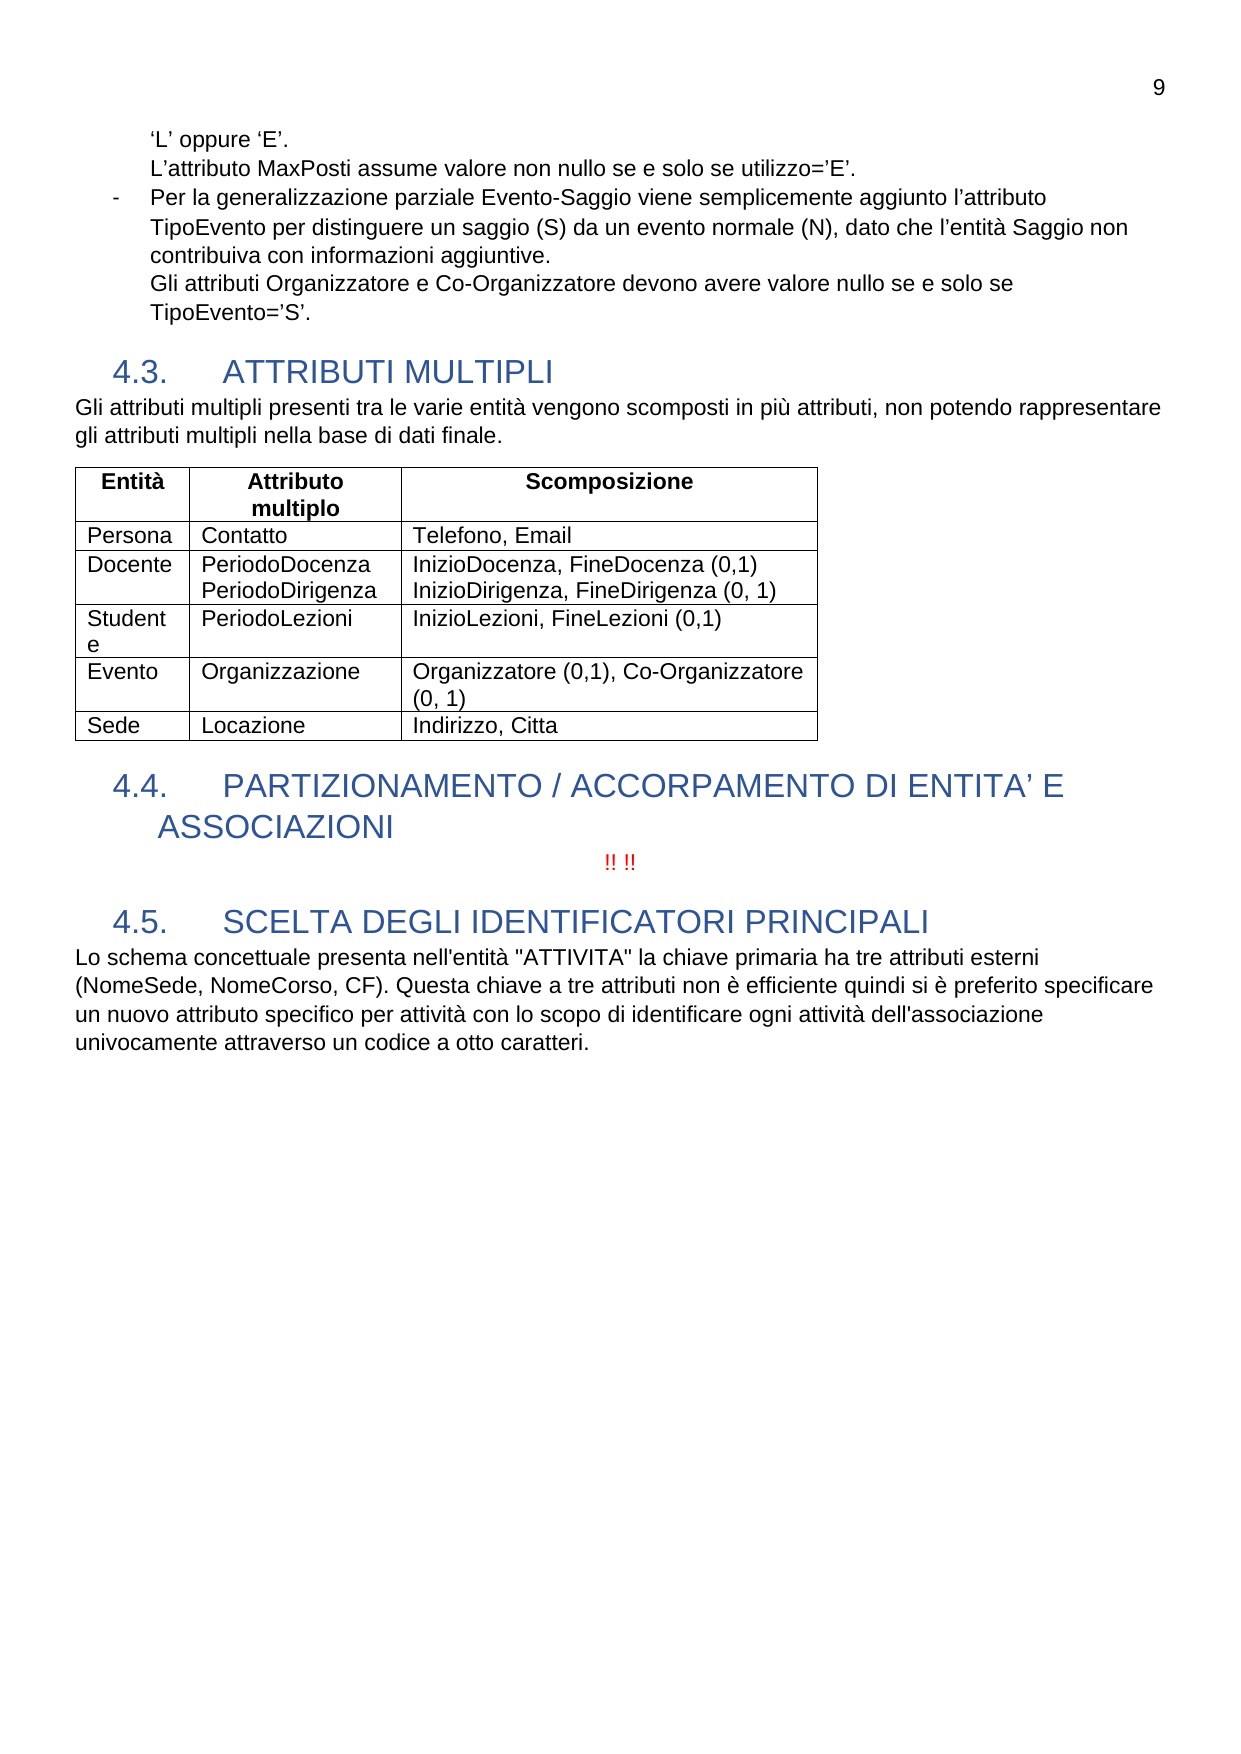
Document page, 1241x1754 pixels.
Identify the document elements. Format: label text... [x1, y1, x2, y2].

list Per la generalizzazione parziale Evento-Saggio viene semplicemente aggiunto l’attributo TipoEvento per distinguere un saggio (S) da un evento normale (N), dato che l’entità Saggio non contribuiva con informazioni aggiuntive. Gli attributi Organizzatore e Co-Organizzatore devono avere valore nullo se e solo se TipoEvento=’S’. [112, 183, 1165, 325]
table_cell Docente [76, 551, 189, 603]
table_cell Persona [76, 522, 189, 550]
subtitle PARTIZIONAMENTO / ACCORPAMENTO DI ENTITA’ E ASSOCIAZIONI [112, 766, 1165, 846]
table_cell Indirizzo, Citta [402, 712, 817, 740]
table_cell Sede [76, 712, 189, 740]
text Lo schema concettuale presenta nell'entità "ATTIVITA" la chiave primaria ha tre attributi esterni (NomeSede, NomeCorso, CF). Questa chiave a tre attributi non è efficiente quindi si è preferito specificare un nuovo attributo specifico per attività con lo scopo di identificare ogni attività dell'associazione univocamente attraverso un codice a otto caratteri. [75, 944, 1165, 1055]
table_cell InizioDocenza, FineDocenza (0,1) InizioDirigenza, FineDirigenza (0, 1) [402, 551, 817, 603]
table_cell Organizzazione [190, 658, 401, 711]
table_header Attributo multiplo [190, 468, 401, 521]
table_cell Studente [76, 605, 189, 657]
text !! !! [75, 849, 1165, 875]
table_cell Evento [76, 658, 189, 711]
table_cell Organizzatore (0,1), Co-Organizzatore (0, 1) [402, 658, 817, 711]
table_cell Contatto [190, 522, 401, 550]
table_cell InizioLezioni, FineLezioni (0,1) [402, 605, 817, 657]
table_cell PeriodoDocenza PeriodoDirigenza [190, 551, 401, 603]
subtitle ATTRIBUTI MULTIPLI [112, 352, 1165, 391]
text Gli attributi multipli presenti tra le varie entità vengono scomposti in più attributi, non potendo rappresentare gli attributi multipli nella base di dati finale. [75, 394, 1165, 448]
table_header Scomposizione [402, 468, 817, 521]
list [112, 126, 1165, 181]
table_cell Locazione [190, 712, 401, 740]
table_header Entità [76, 468, 189, 521]
table_cell PeriodoLezioni [190, 605, 401, 657]
table_cell Telefono, Email [402, 522, 817, 550]
subtitle SCELTA DEGLI IDENTIFICATORI PRINCIPALI [112, 902, 1165, 941]
